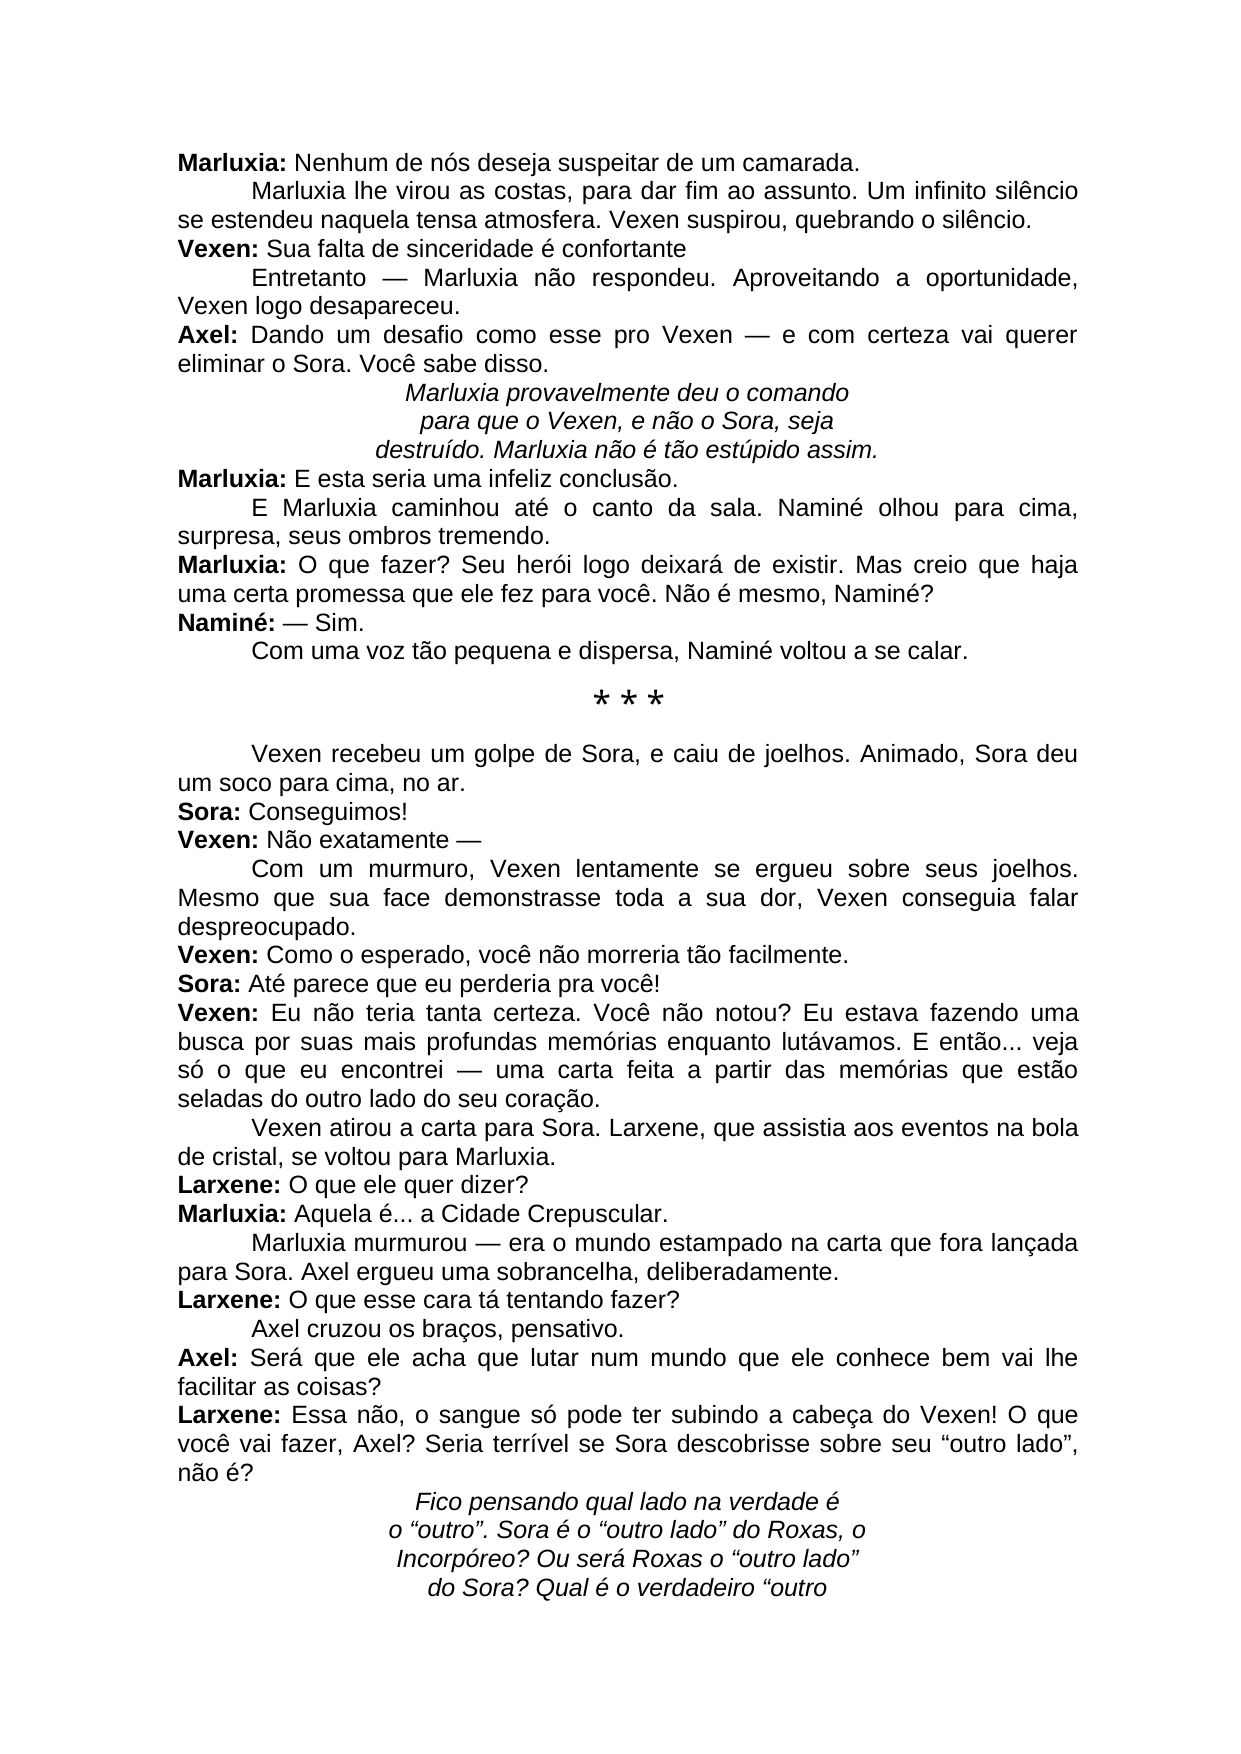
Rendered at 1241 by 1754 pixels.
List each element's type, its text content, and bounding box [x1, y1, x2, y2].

text Axel: Dando um desafio como esse pro Vexen — e com certeza vai querer eliminar o Sora. Você sabe disso. [177, 320, 1080, 378]
text Vexen: Não exatamente — [177, 826, 1080, 854]
text Vexen: Sua falta de sinceridade é confortante [177, 234, 1080, 263]
text Sora: Até parece que eu perderia pra você! [177, 969, 1080, 998]
text destruído. Marluxia não é tão estúpido assim. [177, 435, 1080, 464]
text Entretanto — Marluxia não respondeu. Aproveitando a oportunidade, Vexen logo desapareceu. [177, 263, 1080, 320]
text Marluxia: Nenhum de nós deseja suspeitar de um camarada. [177, 148, 1080, 176]
text Larxene: O que ele quer dizer? [177, 1171, 1080, 1199]
text Vexen atirou a carta para Sora. Larxene, que assistia aos eventos na bola de cristal, se voltou para Marluxia. [177, 1113, 1080, 1171]
text Com um murmuro, Vexen lentamente se ergueu sobre seus joelhos. Mesmo que sua face demonstrasse toda a sua dor, Vexen conseguia falar despreocupado. [177, 854, 1080, 941]
text Marluxia: E esta seria uma infeliz conclusão. [177, 464, 1080, 493]
text Marluxia: Aquela é... a Cidade Crepuscular. [177, 1199, 1080, 1228]
text Axel cruzou os braços, pensativo. [177, 1314, 1080, 1343]
text o “outro”. Sora é o “outro lado” do Roxas, o [177, 1516, 1080, 1544]
text Axel: Será que ele acha que lutar num mundo que ele conhece bem vai lhe facilitar as coisas? [177, 1343, 1080, 1401]
text E Marluxia caminhou até o canto da sala. Naminé olhou para cima, surpresa, seus ombros tremendo. [177, 493, 1080, 550]
text Vexen recebeu um golpe de Sora, e caiu de joelhos. Animado, Sora deu um soco para cima, no ar. [177, 739, 1080, 797]
text do Sora? Qual é o verdadeiro “outro [177, 1573, 1080, 1602]
text para que o Vexen, e não o Sora, seja [177, 406, 1080, 435]
text Marluxia: O que fazer? Seu herói logo deixará de existir. Mas creio que haja uma certa promessa que ele fez para você. Não é mesmo, Naminé? [177, 550, 1080, 608]
text Marluxia provavelmente deu o comando [177, 378, 1080, 406]
text Larxene: O que esse cara tá tentando fazer? [177, 1286, 1080, 1314]
text Naminé: — Sim. [177, 608, 1080, 636]
text Sora: Conseguimos! [177, 797, 1080, 826]
text Fico pensando qual lado na verdade é [177, 1487, 1080, 1516]
text Vexen: Como o esperado, você não morreria tão facilmente. [177, 941, 1080, 969]
text Larxene: Essa não, o sangue só pode ter subindo a cabeça do Vexen! O que você vai fazer, Axel? Seria terrível se Sora descobrisse sobre seu “outro lado”, não é? [177, 1401, 1080, 1487]
text Incorpóreo? Ou será Roxas o “outro lado” [177, 1544, 1080, 1573]
text Marluxia lhe virou as costas, para dar fim ao assunto. Um infinito silêncio se estendeu naquela tensa atmosfera. Vexen suspirou, quebrando o silêncio. [177, 176, 1080, 234]
text Vexen: Eu não teria tanta certeza. Você não notou? Eu estava fazendo uma busca por suas mais profundas memórias enquanto lutávamos. E então... veja só o que eu encontrei — uma carta feita a partir das memórias que estão seladas do outro lado do seu coração. [177, 998, 1080, 1113]
text Marluxia murmurou — era o mundo estampado na carta que fora lançada para Sora. Axel ergueu uma sobrancelha, deliberadamente. [177, 1228, 1080, 1286]
text Com uma voz tão pequena e dispersa, Naminé voltou a se calar. [177, 636, 1080, 665]
text * * * [177, 679, 1080, 725]
